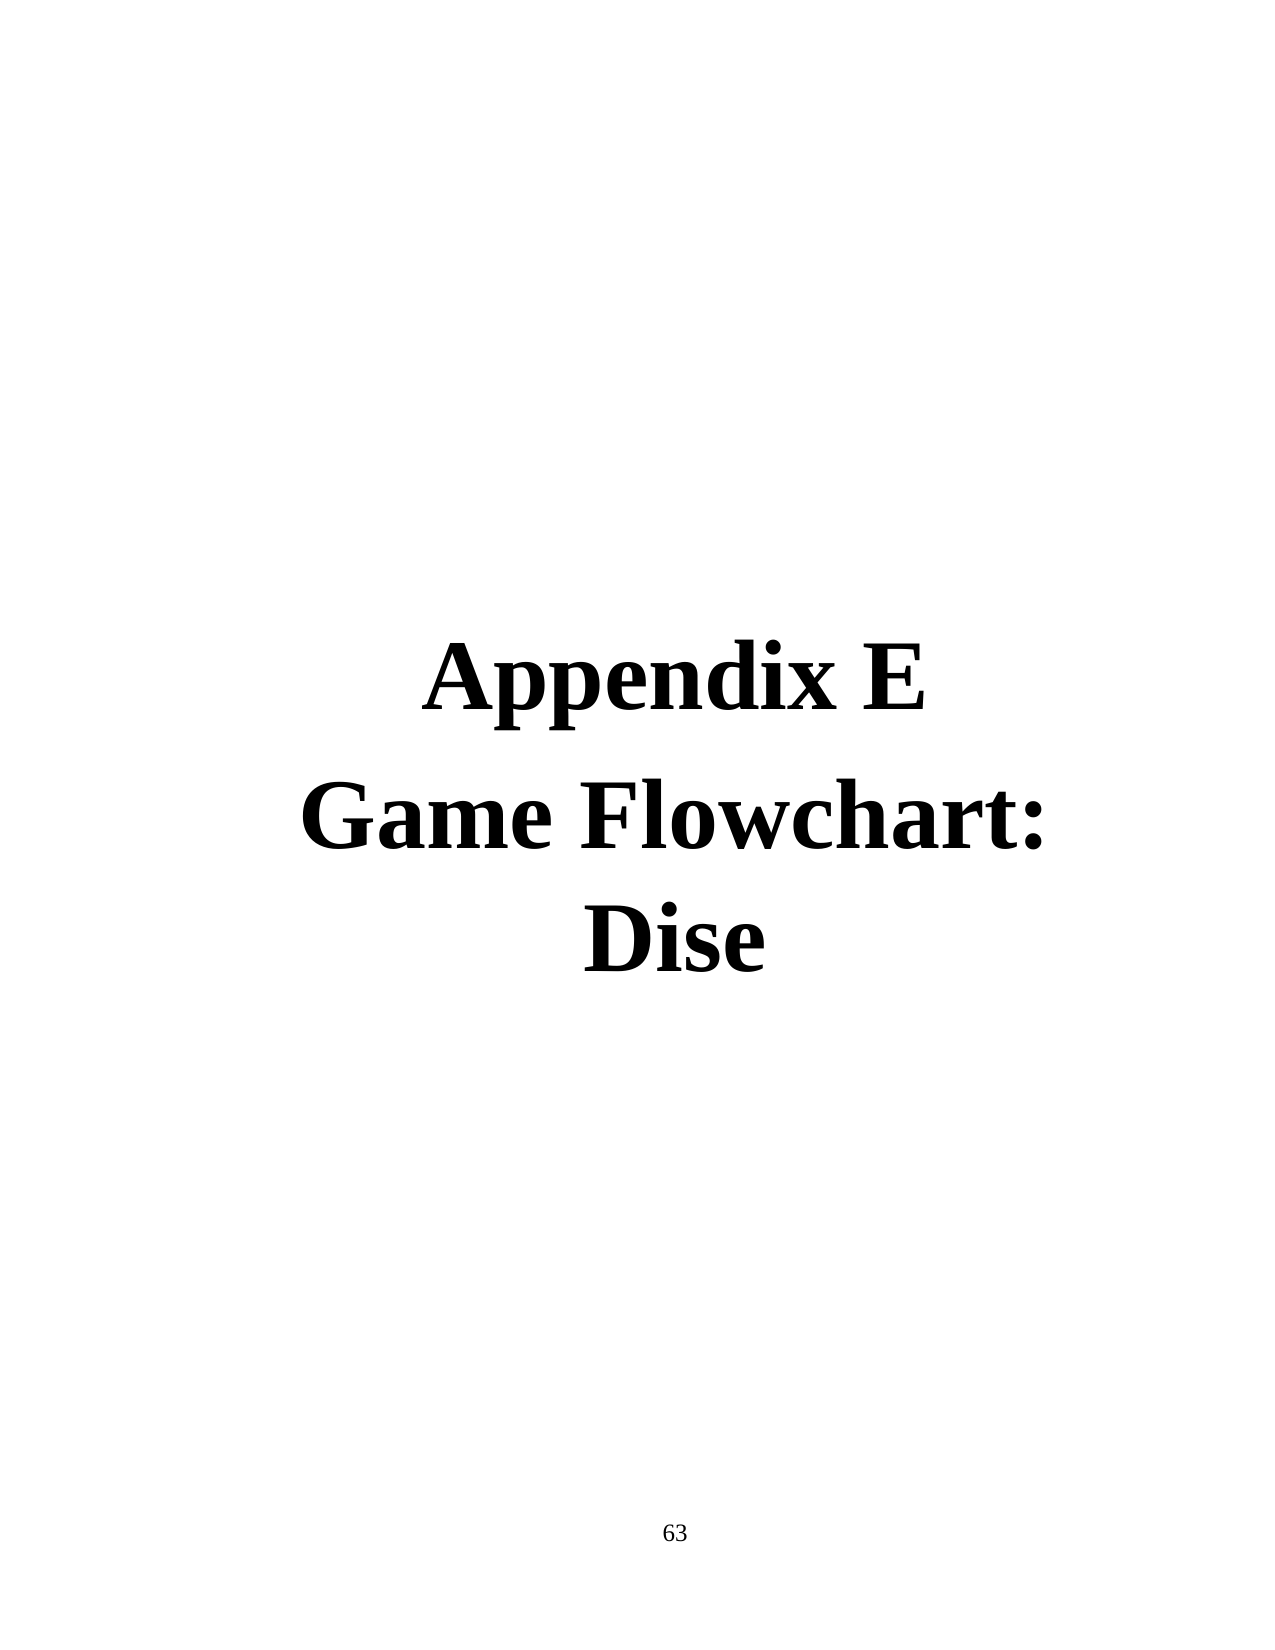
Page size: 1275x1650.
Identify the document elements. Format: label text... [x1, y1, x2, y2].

text Appendix E [225, 616, 1125, 731]
text Game Flowchart: Dise [225, 755, 1125, 993]
